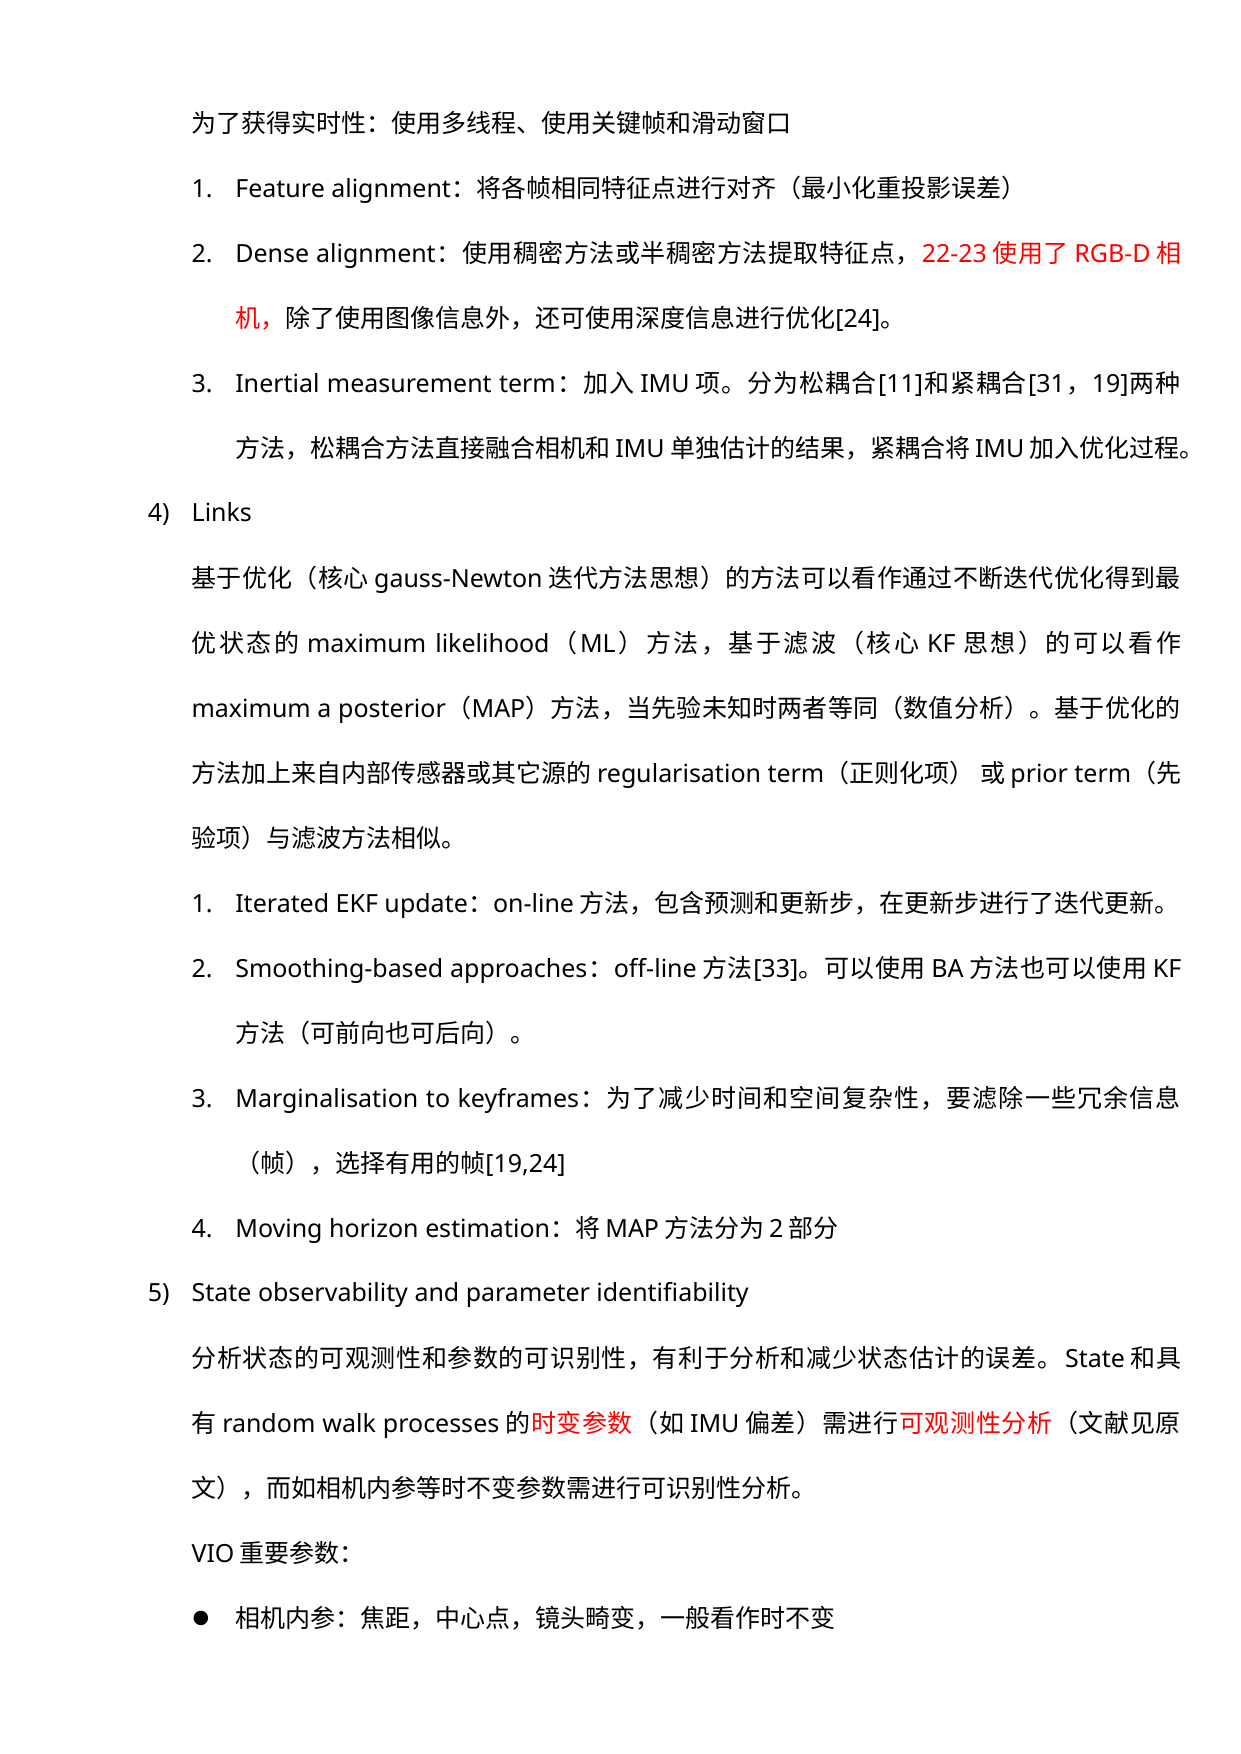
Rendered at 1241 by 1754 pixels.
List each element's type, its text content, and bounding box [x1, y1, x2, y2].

list Links [148, 479, 1181, 544]
list Smoothing-based approaches：off-line方法[33]。可以使用BA方法也可以使用KF方法（可前向也可后向）。 [191, 934, 1181, 1064]
list 相机内参：焦距，中心点，镜头畸变，一般看作时不变 [191, 1584, 1181, 1649]
list VIO重要参数： [191, 1519, 1181, 1584]
list Inertial measurement term：加入IMU项。分为松耦合[11]和紧耦合[31，19]两种方法，松耦合方法直接融合相机和IMU单独估计的结果，紧耦合将IMU加入优化过程。 [191, 349, 1181, 479]
list Dense alignment：使用稠密方法或半稠密方法提取特征点，22-23使用了RGB-D相机，除了使用图像信息外，还可使用深度信息进行优化[24]。 [191, 219, 1181, 349]
list 为了获得实时性：使用多线程、使用关键帧和滑动窗口 [191, 89, 1181, 154]
list Moving horizon estimation：将MAP方法分为2部分 [191, 1194, 1181, 1259]
list Feature alignment：将各帧相同特征点进行对齐（最小化重投影误差） [191, 154, 1181, 219]
list 基于优化（核心gauss-Newton迭代方法思想）的方法可以看作通过不断迭代优化得到最优状态的maximum likelihood（ML）方法，基于滤波（核心KF思想）的可以看作maximum a posterior（MAP）方法，当先验未知时两者等同（数值分析）。基于优化的方法加上来自内部传感器或其它源的regularisation term（正则化项） 或prior term（先验项）与滤波方法相似。 [191, 544, 1181, 869]
list State observability and parameter identifiability [148, 1259, 1181, 1324]
list Iterated EKF update：on-line方法，包含预测和更新步，在更新步进行了迭代更新。 [191, 869, 1181, 934]
list Marginalisation to keyframes：为了减少时间和空间复杂性，要滤除一些冗余信息（帧），选择有用的帧[19,24] [191, 1064, 1181, 1194]
list 分析状态的可观测性和参数的可识别性，有利于分析和减少状态估计的误差。State和具有random walk processes的时变参数（如IMU偏差）需进行可观测性分析（文献见原文），而如相机内参等时不变参数需进行可识别性分析。 [191, 1324, 1181, 1519]
